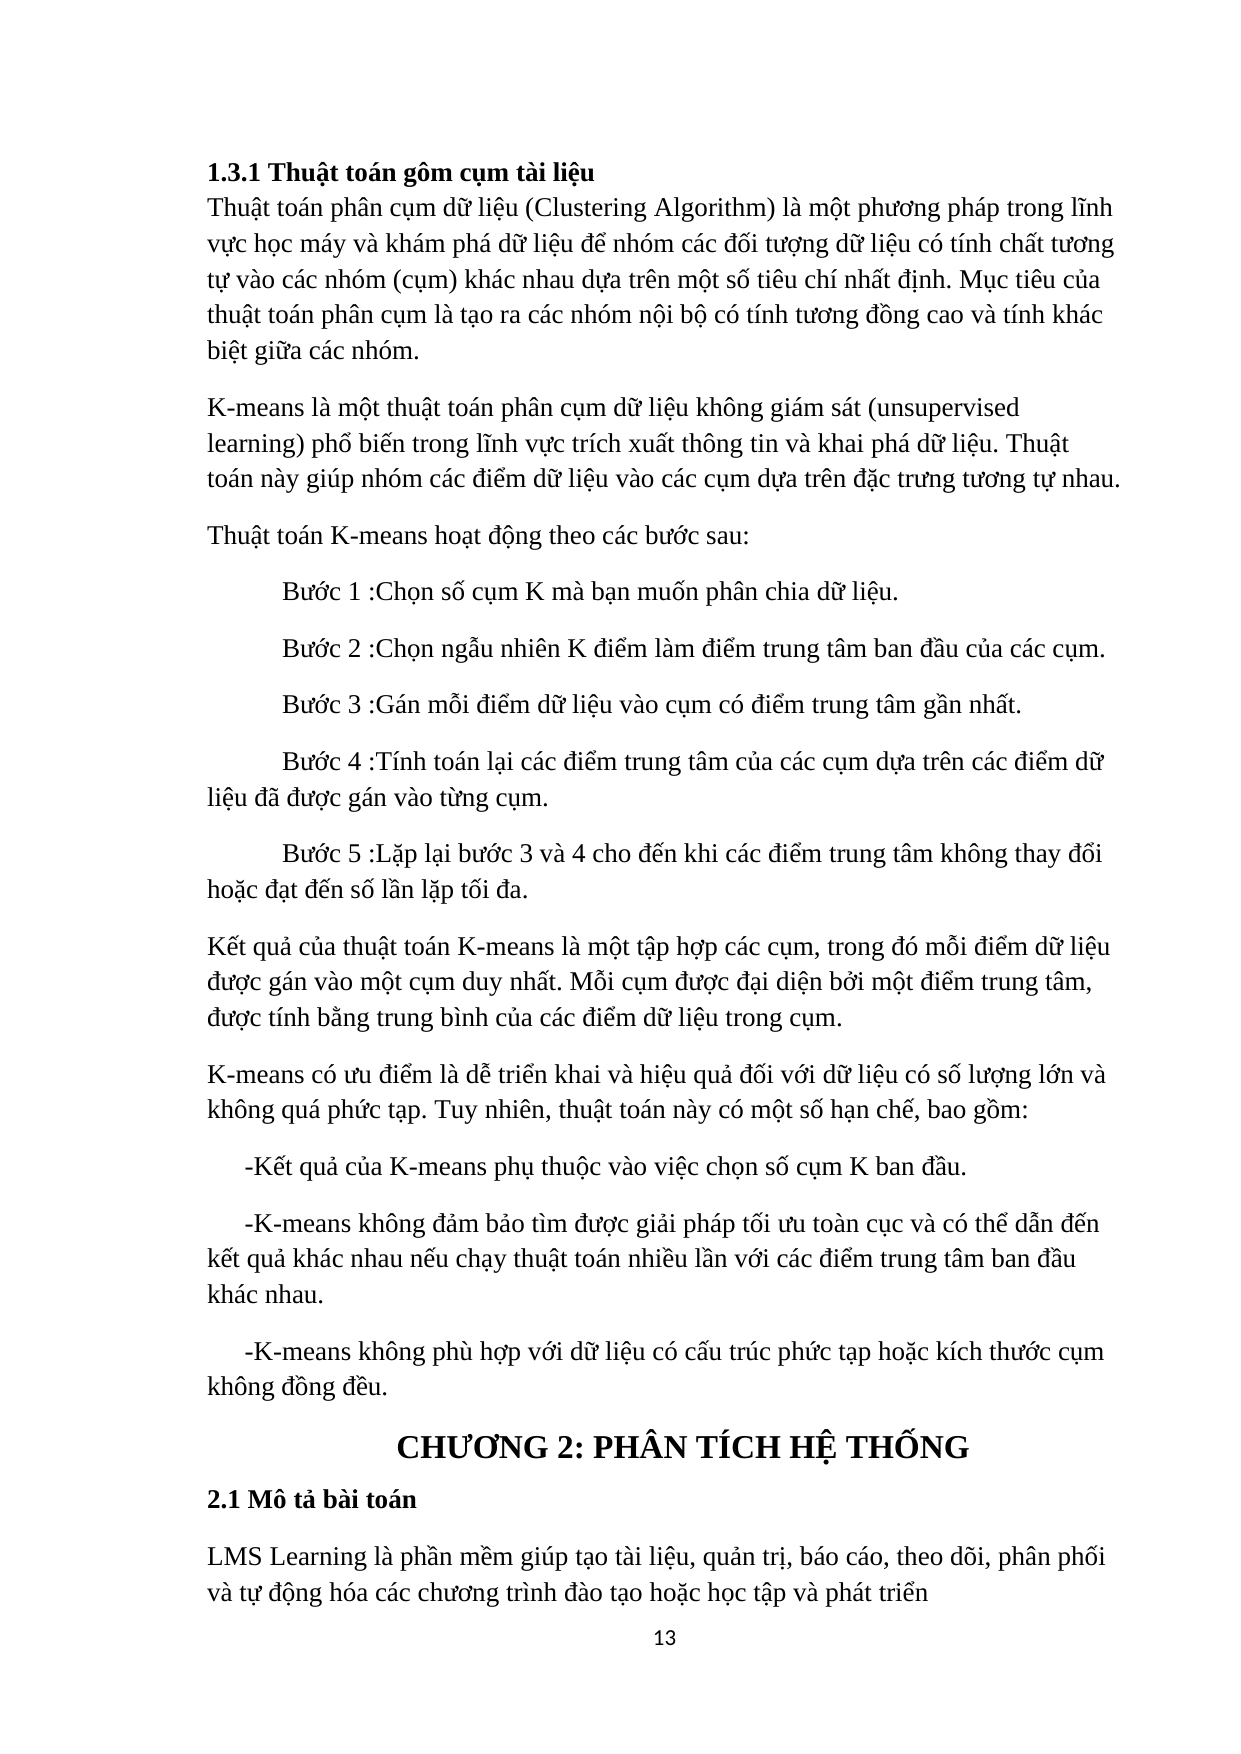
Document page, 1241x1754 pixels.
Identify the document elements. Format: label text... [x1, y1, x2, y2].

subtitle 1.3.1 Thuật toán gôm cụm tài liệu [207, 156, 1122, 187]
text -Kết quả của K-means phụ thuộc vào việc chọn số cụm K ban đầu. [207, 1150, 1122, 1181]
text -K-means không phù hợp với dữ liệu có cấu trúc phức tạp hoặc kích thước cụm không đồng đều. [207, 1335, 1122, 1402]
text 2.1 Mô tả bài toán [207, 1483, 1122, 1515]
text Thuật toán K-means hoạt động theo các bước sau: [207, 519, 1122, 550]
text Bước 3 :Gán mỗi điểm dữ liệu vào cụm có điểm trung tâm gần nhất. [207, 689, 1122, 720]
text -K-means không đảm bảo tìm được giải pháp tối ưu toàn cục và có thể dẫn đến kết quả khác nhau nếu chạy thuật toán nhiều lần với các điểm trung tâm ban đầu khác nhau. [207, 1207, 1122, 1309]
text Bước 4 :Tính toán lại các điểm trung tâm của các cụm dựa trên các điểm dữ liệu đã được gán vào từng cụm. [207, 745, 1122, 812]
text LMS Learning là phần mềm giúp tạo tài liệu, quản trị, báo cáo, theo dõi, phân phối và tự động hóa các chương trình đào tạo hoặc học tập và phát triển [207, 1540, 1122, 1607]
subtitle CHƯƠNG 2: PHÂN TÍCH HỆ THỐNG [244, 1427, 1122, 1465]
text Thuật toán phân cụm dữ liệu (Clustering Algorithm) là một phương pháp trong lĩnh vực học máy và khám phá dữ liệu để nhóm các đối tượng dữ liệu có tính chất tương tự vào các nhóm (cụm) khác nhau dựa trên một số tiêu chí nhất định. Mục tiêu của thuật toán phân cụm là tạo ra các nhóm nội bộ có tính tương đồng cao và tính khác biệt giữa các nhóm. [207, 191, 1122, 366]
text Bước 2 :Chọn ngẫu nhiên K điểm làm điểm trung tâm ban đầu của các cụm. [207, 632, 1122, 663]
text Bước 1 :Chọn số cụm K mà bạn muốn phân chia dữ liệu. [207, 576, 1122, 607]
text Bước 5 :Lặp lại bước 3 và 4 cho đến khi các điểm trung tâm không thay đổi hoặc đạt đến số lần lặp tối đa. [207, 837, 1122, 904]
text K-means có ưu điểm là dễ triển khai và hiệu quả đối với dữ liệu có số lượng lớn và không quá phức tạp. Tuy nhiên, thuật toán này có một số hạn chế, bao gồm: [207, 1058, 1122, 1125]
text Kết quả của thuật toán K-means là một tập hợp các cụm, trong đó mỗi điểm dữ liệu được gán vào một cụm duy nhất. Mỗi cụm được đại diện bởi một điểm trung tâm, được tính bằng trung bình của các điểm dữ liệu trong cụm. [207, 930, 1122, 1032]
text K-means là một thuật toán phân cụm dữ liệu không giám sát (unsupervised learning) phổ biến trong lĩnh vực trích xuất thông tin và khai phá dữ liệu. Thuật toán này giúp nhóm các điểm dữ liệu vào các cụm dựa trên đặc trưng tương tự nhau. [207, 391, 1122, 493]
